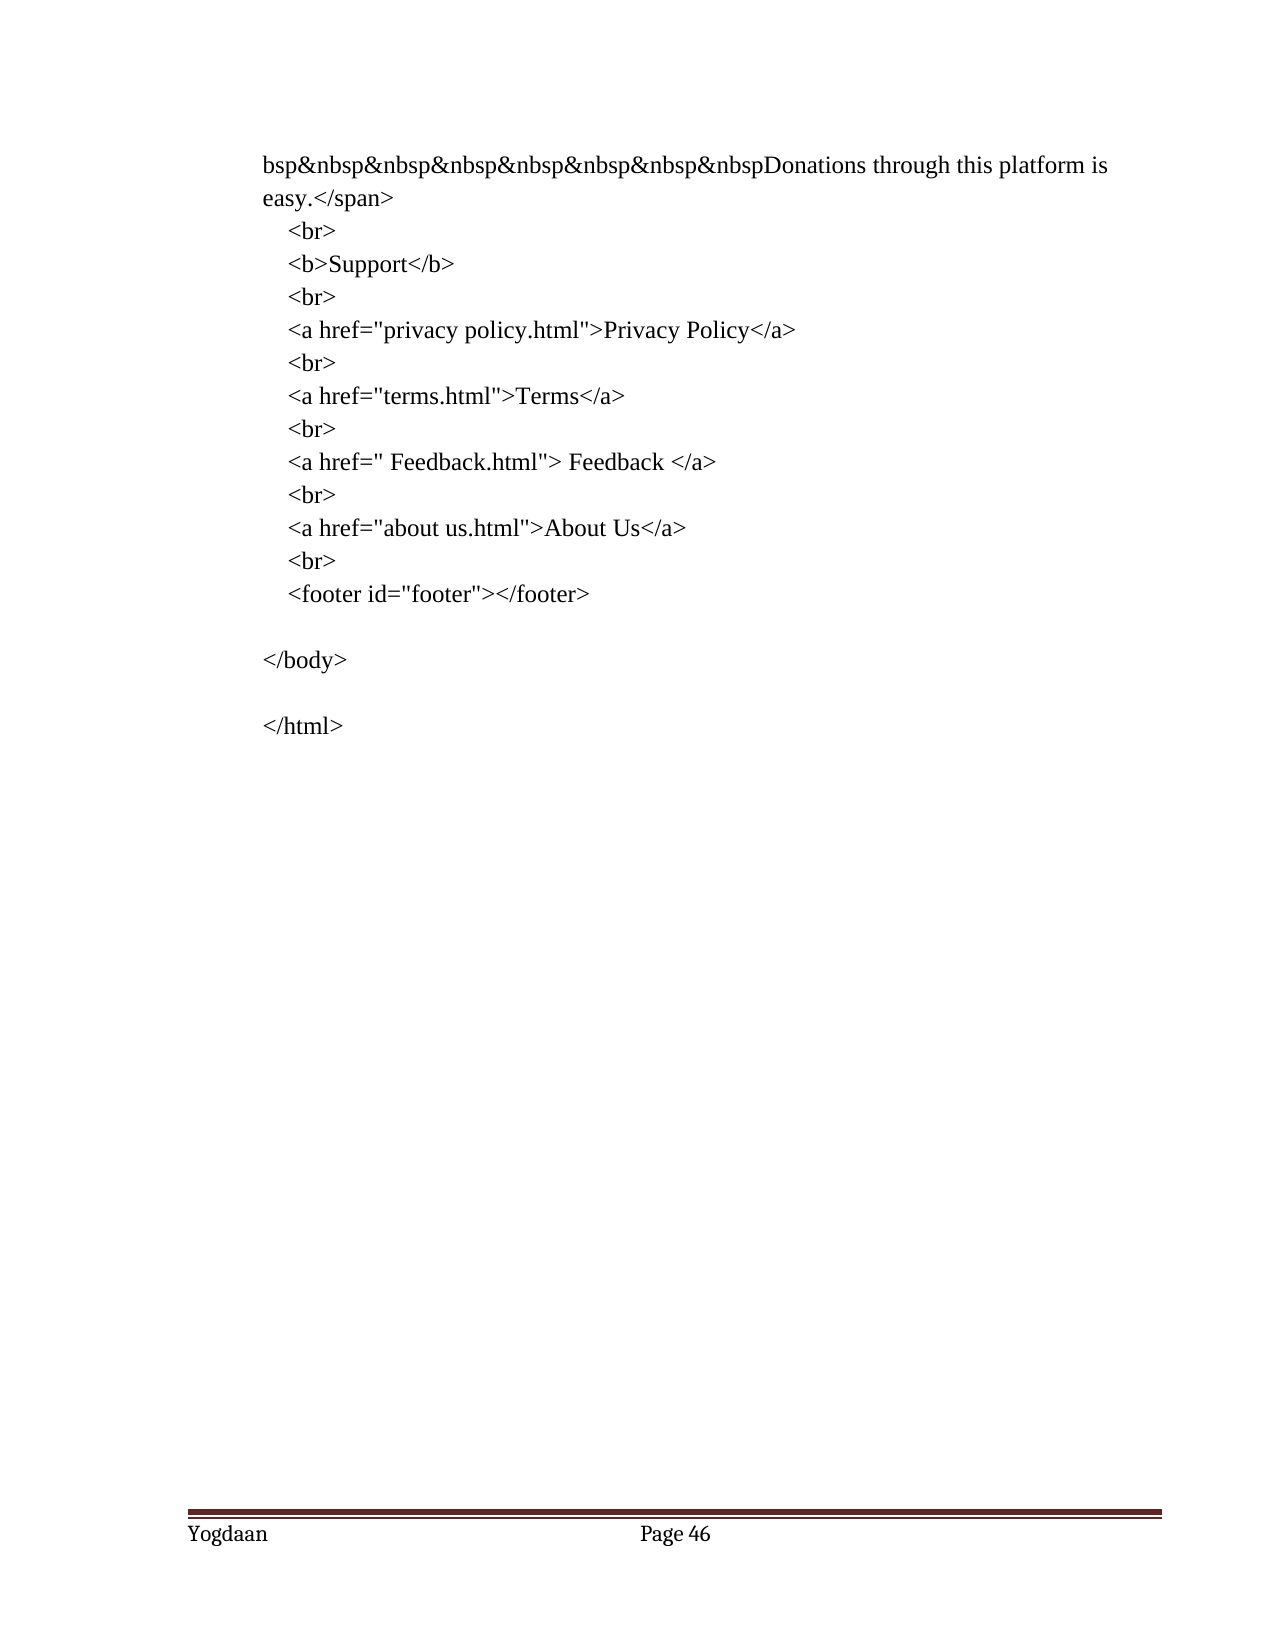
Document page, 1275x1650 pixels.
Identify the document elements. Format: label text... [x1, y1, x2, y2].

list <br> [262, 546, 1162, 575]
list <a href="privacy policy.html">Privacy Policy</a> [262, 315, 1162, 344]
list <br> [262, 216, 1162, 245]
list <br> [262, 414, 1162, 443]
list <a href="about us.html">About Us</a> [262, 513, 1162, 542]
list </body> [262, 645, 1162, 674]
list <br> [262, 282, 1162, 311]
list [262, 150, 1162, 212]
list <footer id="footer"></footer> [262, 579, 1162, 608]
list <a href="terms.html">Terms</a> [262, 381, 1162, 410]
list <b>Support</b> [262, 249, 1162, 278]
list <br> [262, 348, 1162, 377]
list <a href=" Feedback.html"> Feedback </a> [262, 447, 1162, 476]
list </html> [262, 711, 1162, 740]
list <br> [262, 480, 1162, 509]
